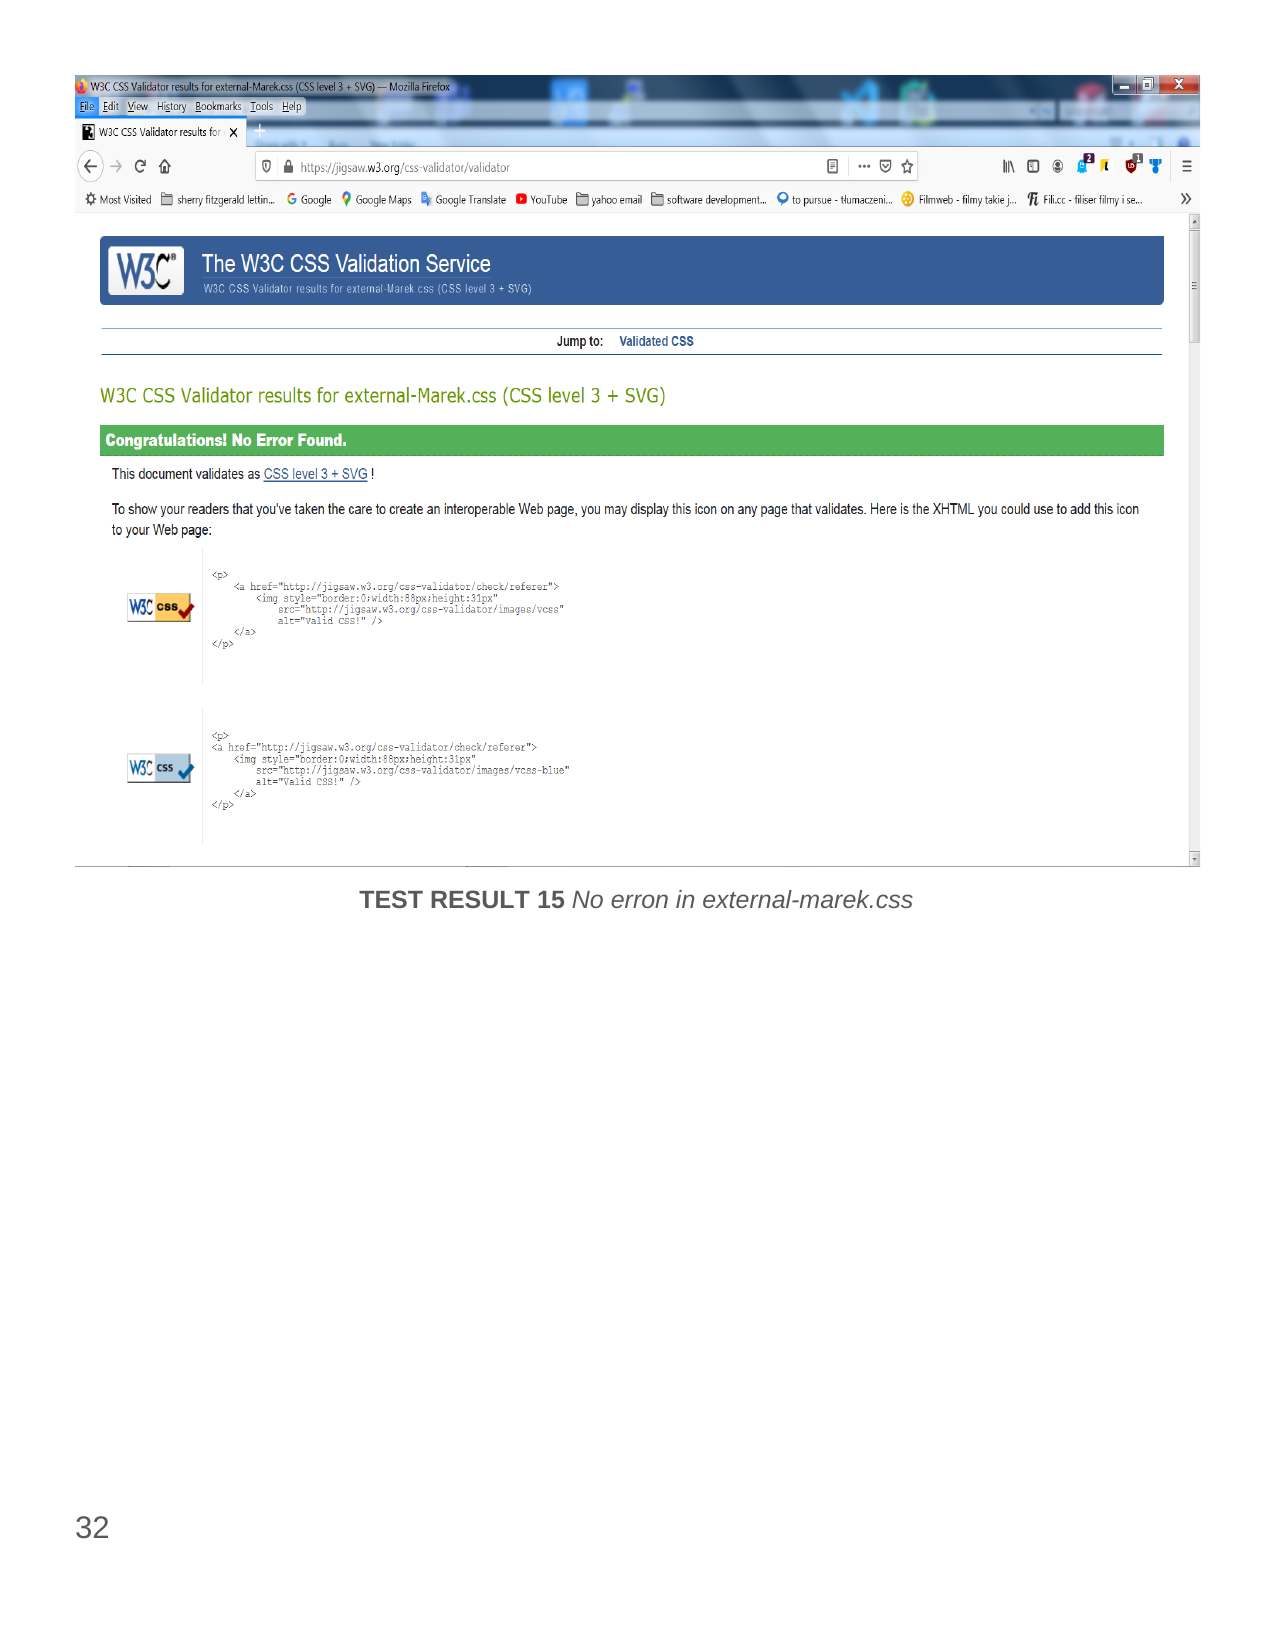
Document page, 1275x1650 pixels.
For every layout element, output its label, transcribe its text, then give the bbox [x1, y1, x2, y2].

picture [75, 75, 1200, 867]
text TEST RESULT 15 No erron in external-marek.css [75, 885, 1200, 913]
